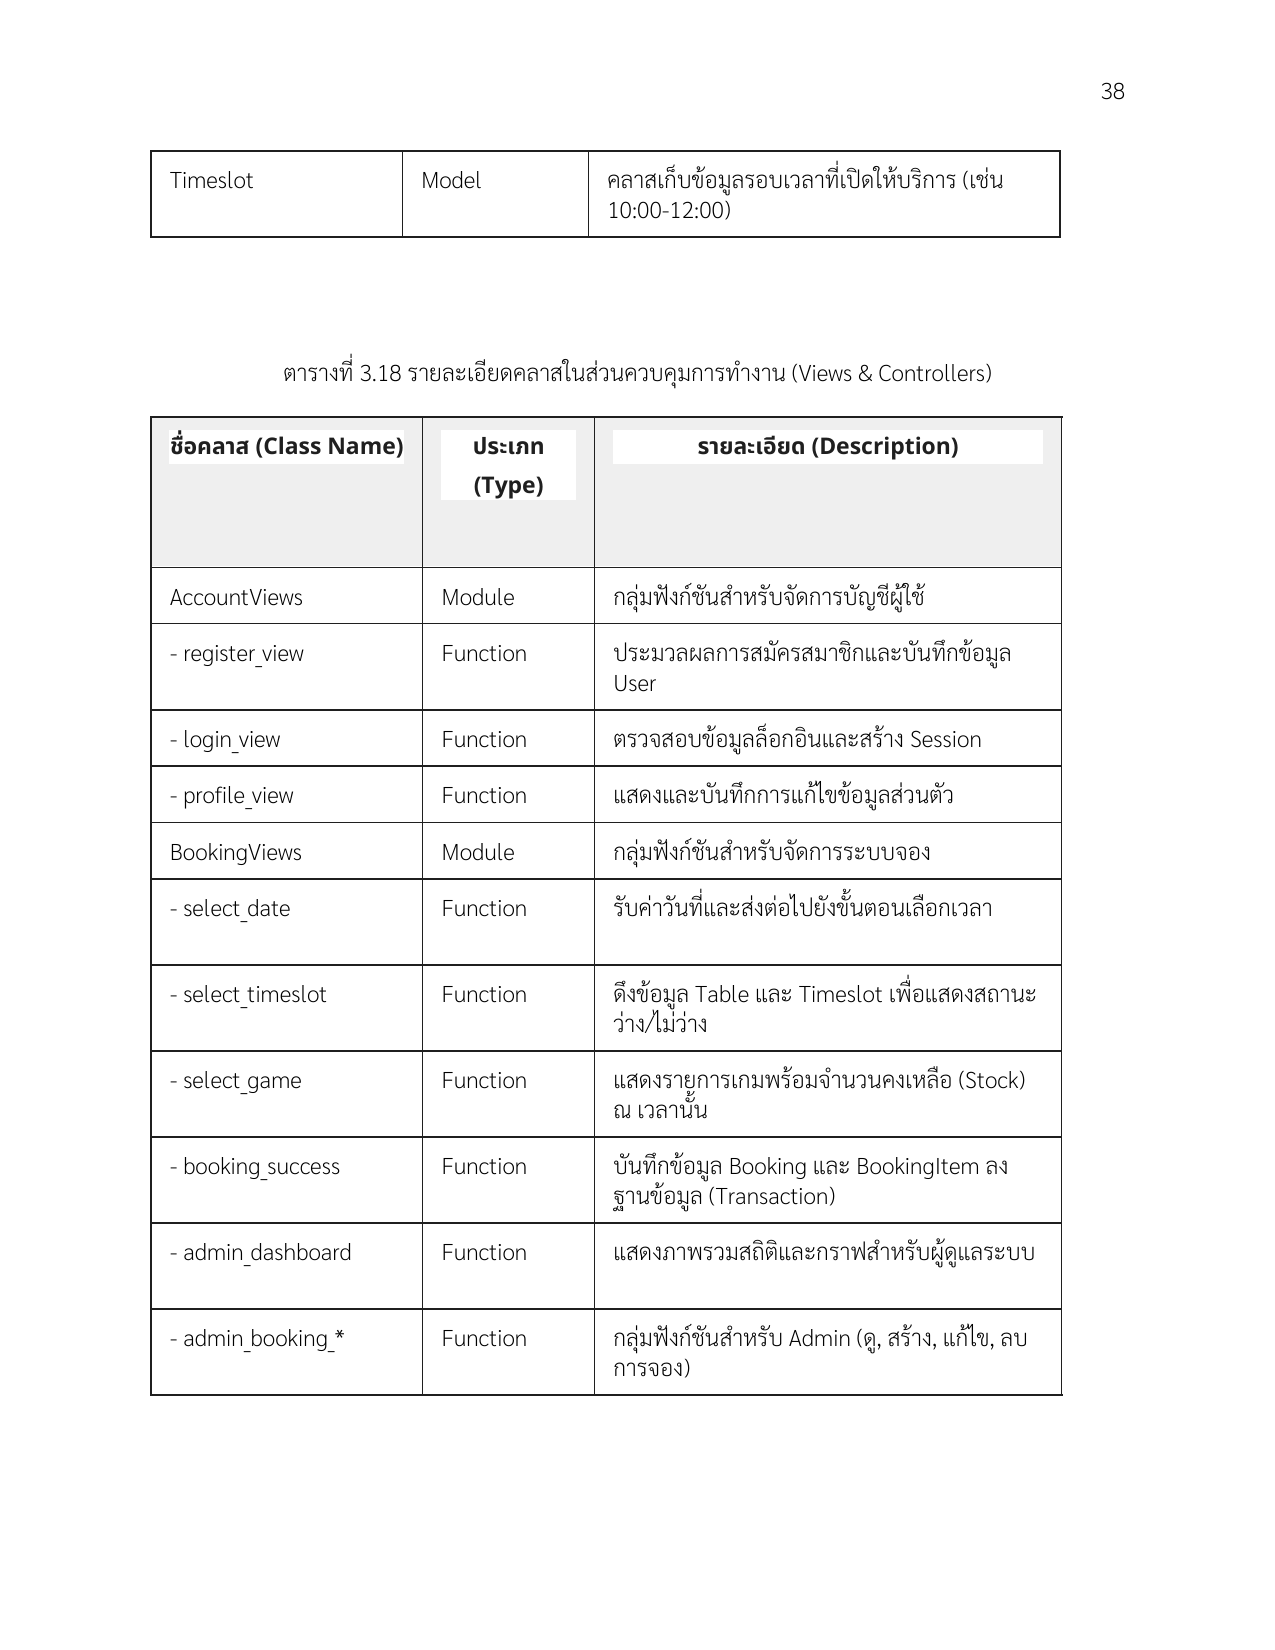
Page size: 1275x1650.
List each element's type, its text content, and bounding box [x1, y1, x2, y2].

table_cell ดึงข้อมูล Table และ Timeslot เพื่อแสดงสถานะว่าง/ไม่ว่าง [595, 966, 1061, 1050]
table_cell - profile_view [152, 767, 422, 822]
table_cell Function [423, 1224, 594, 1308]
table_cell - login_view [152, 711, 422, 765]
table_cell Function [423, 1138, 594, 1222]
table_cell บันทึกข้อมูล Booking และ BookingItem ลงฐานข้อมูล (Transaction) [595, 1138, 1061, 1222]
table_cell AccountViews [152, 568, 422, 623]
text ตารางที่ 3.18 รายละเอียดคลาสในส่วนควบคุมการทำงาน (Views & Controllers) [150, 357, 1125, 386]
table_cell - select_date [152, 880, 422, 964]
table_header [423, 418, 594, 566]
table_cell - register_view [152, 624, 422, 709]
table_cell Function [423, 966, 594, 1050]
table_cell Module [423, 823, 594, 878]
table_cell - admin_booking_* [152, 1310, 422, 1394]
table_cell Function [423, 880, 594, 964]
table_cell Function [423, 1310, 594, 1394]
table_cell กลุ่มฟังก์ชันสำหรับจัดการบัญชีผู้ใช้ [595, 568, 1061, 623]
table_cell แสดงรายการเกมพร้อมจำนวนคงเหลือ (Stock) ณ เวลานั้น [595, 1052, 1061, 1136]
table_header [595, 418, 1061, 566]
table_cell Function [423, 711, 594, 765]
table_cell Function [423, 624, 594, 709]
table_cell รับค่าวันที่และส่งต่อไปยังขั้นตอนเลือกเวลา [595, 880, 1061, 964]
table_header [152, 418, 422, 566]
table_cell ประมวลผลการสมัครสมาชิกและบันทึกข้อมูล User [595, 624, 1061, 709]
table_cell คลาสเก็บข้อมูลรอบเวลาที่เปิดให้บริการ (เช่น 10:00-12:00) [589, 152, 1059, 236]
table_cell Function [423, 1052, 594, 1136]
table_cell Module [423, 568, 594, 623]
table_cell กลุ่มฟังก์ชันสำหรับจัดการระบบจอง [595, 823, 1061, 878]
table_cell Function [423, 767, 594, 822]
table_cell BookingViews [152, 823, 422, 878]
table_cell Model [403, 152, 588, 236]
table_cell กลุ่มฟังก์ชันสำหรับ Admin (ดู, สร้าง, แก้ไข, ลบ การจอง) [595, 1310, 1061, 1394]
table_cell - select_game [152, 1052, 422, 1136]
table_cell - booking_success [152, 1138, 422, 1222]
table_cell Timeslot [152, 152, 402, 236]
table_cell - select_timeslot [152, 966, 422, 1050]
table_cell แสดงภาพรวมสถิติและกราฟสำหรับผู้ดูแลระบบ [595, 1224, 1061, 1308]
table_cell - admin_dashboard [152, 1224, 422, 1308]
table_cell แสดงและบันทึกการแก้ไขข้อมูลส่วนตัว [595, 767, 1061, 822]
table_cell ตรวจสอบข้อมูลล็อกอินและสร้าง Session [595, 711, 1061, 765]
